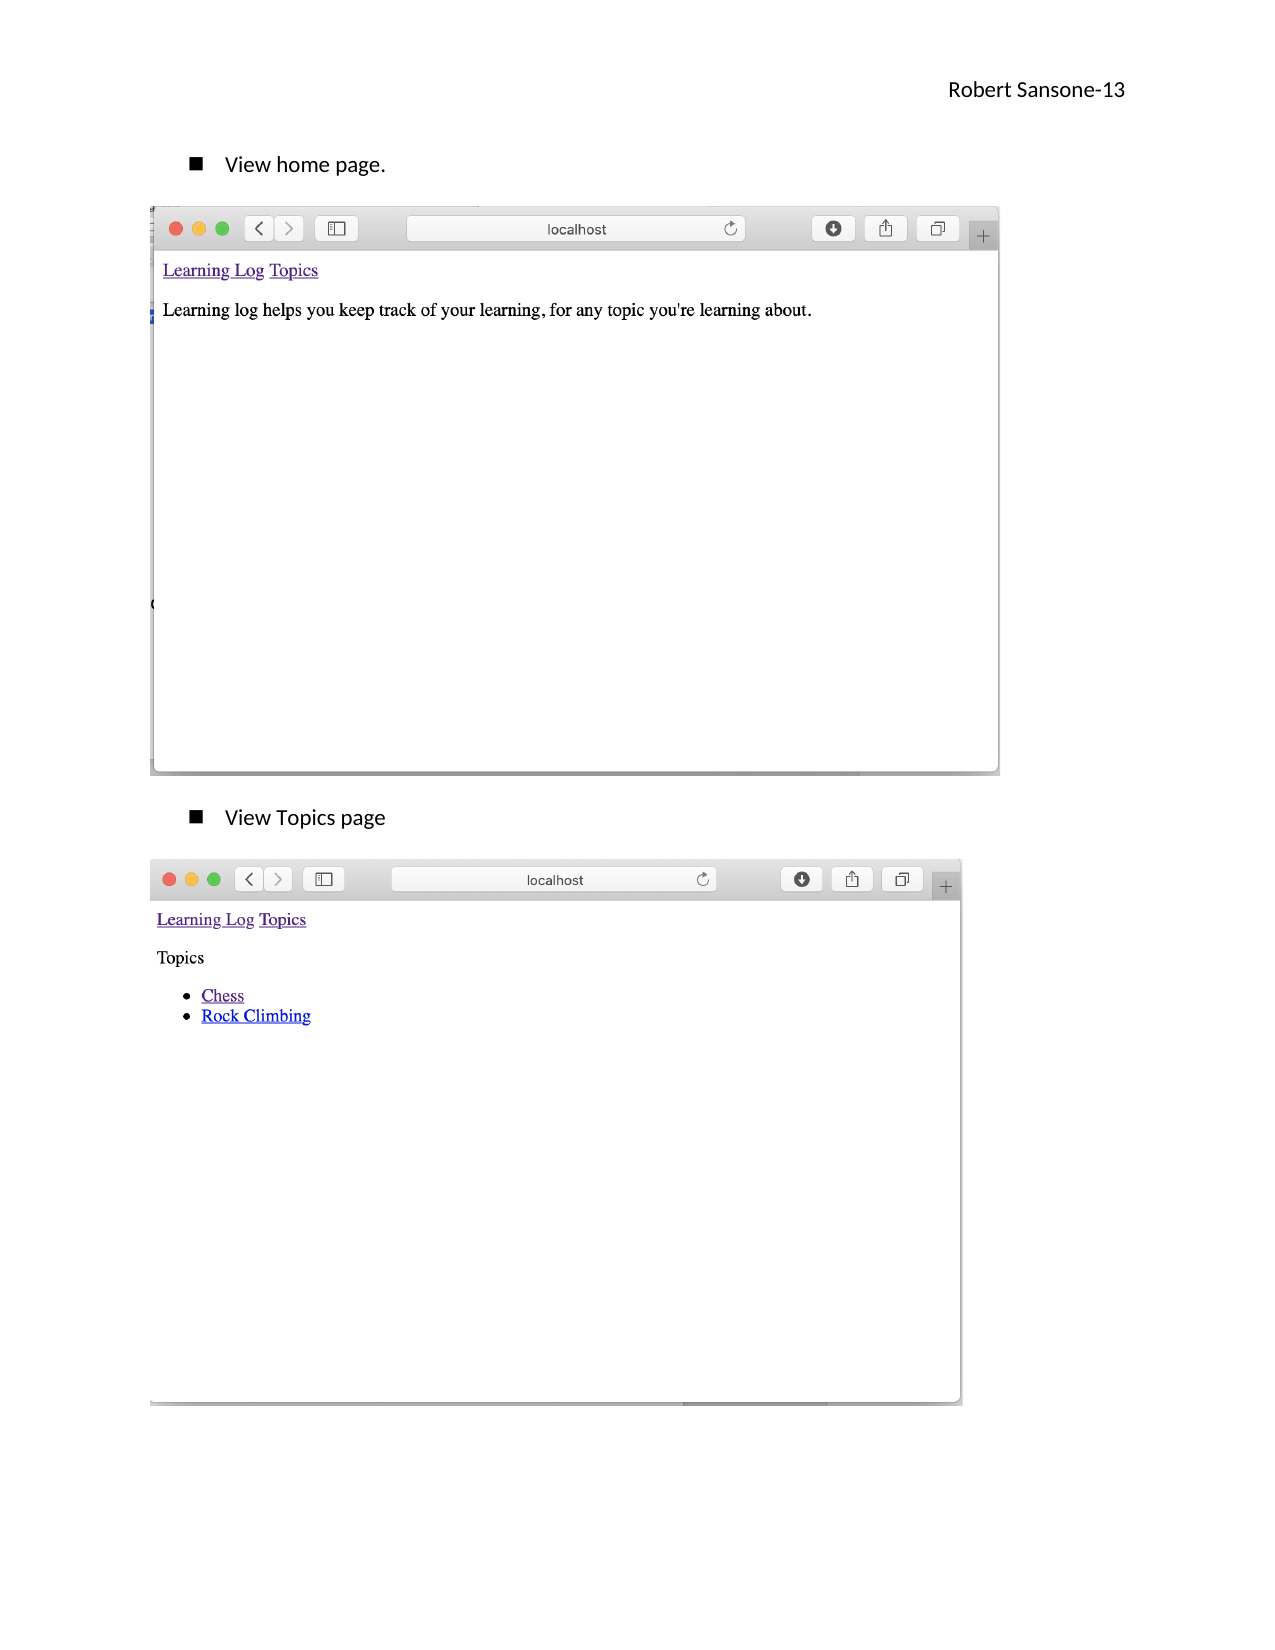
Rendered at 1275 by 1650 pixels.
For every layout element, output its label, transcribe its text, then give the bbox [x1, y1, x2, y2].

picture [150, 206, 1001, 776]
list View home page. [187, 150, 1125, 178]
list View Topics page [187, 803, 1125, 831]
picture [150, 859, 963, 1406]
